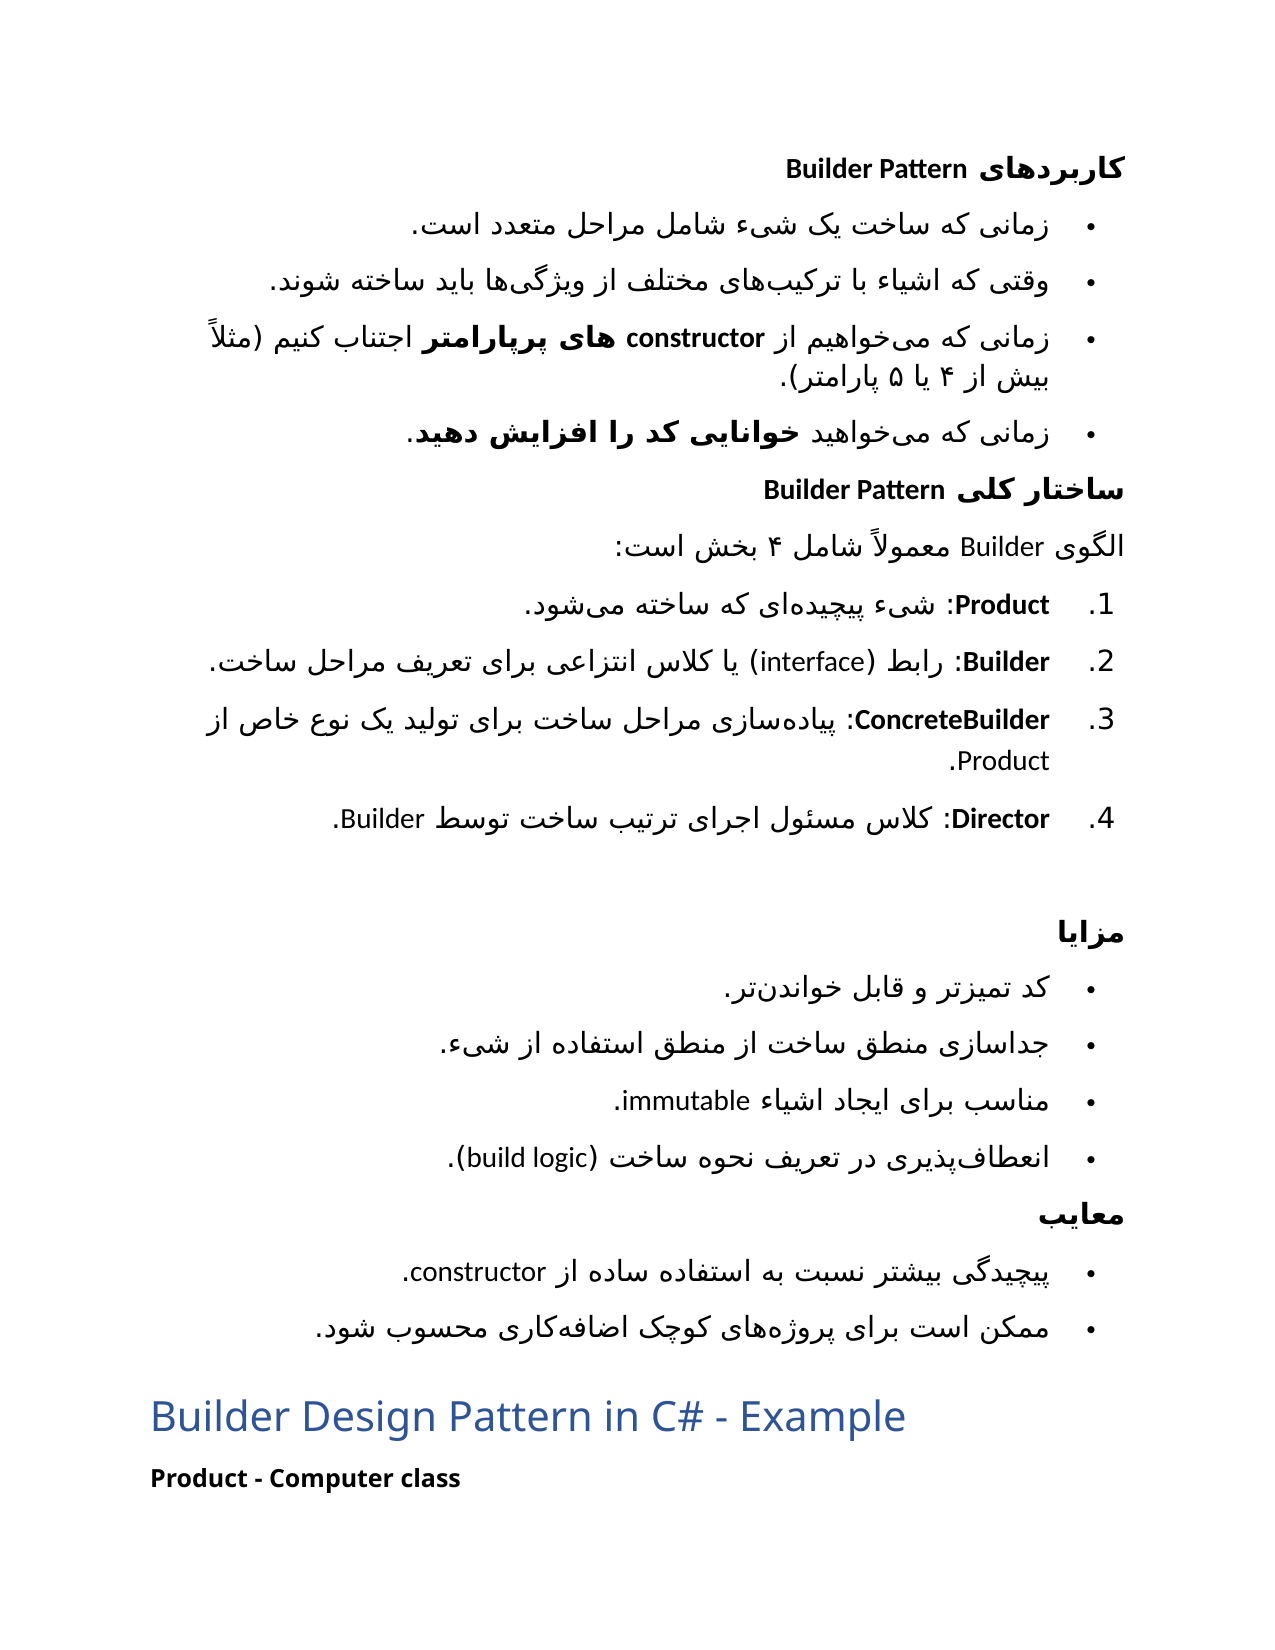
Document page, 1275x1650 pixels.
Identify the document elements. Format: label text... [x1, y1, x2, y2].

list پیچیدگی بیشتر نسبت به استفاده ساده از constructor. [150, 1253, 1087, 1288]
list زمانی که ساخت یک شیء شامل مراحل متعدد است. [150, 208, 1087, 242]
list مناسب برای ایجاد اشیاء immutable. [150, 1082, 1087, 1117]
text الگوی Builder معمولاً شامل ۴ بخش است: [150, 528, 1125, 564]
list ممکن است برای پروژه‌های کوچک اضافه‌کاری محسوب شود. [150, 1310, 1087, 1344]
list ConcreteBuilder: پیاده‌سازی مراحل ساخت برای تولید یک نوع خاص از Product. [150, 701, 1087, 778]
subtitle Builder Design Pattern in C# - Example [150, 1387, 1125, 1443]
list زمانی که می‌خواهیم از constructor های پرپارامتر اجتناب کنیم (مثلاً بیش از ۴ یا ۵ پارامتر). [150, 319, 1087, 393]
list Director: کلاس مسئول اجرای ترتیب ساخت توسط Builder. [150, 800, 1087, 835]
text معایب [150, 1197, 1125, 1231]
list Product: شیء پیچیده‌ای که ساخته می‌شود. [150, 586, 1087, 622]
text ساختار کلی Builder Pattern [150, 471, 1125, 506]
list وقتی که اشیاء با ترکیب‌های مختلف از ویژگی‌ها باید ساخته شوند. [150, 263, 1087, 297]
list Builder: رابط (interface) یا کلاس انتزاعی برای تعریف مراحل ساخت. [150, 643, 1087, 679]
list کد تمیزتر و قابل خواندن‌تر. [150, 971, 1087, 1004]
list جداسازی منطق ساخت از منطق استفاده از شیء. [150, 1026, 1087, 1060]
text کاربردهای Builder Pattern [150, 150, 1125, 186]
text Product - Computer class [150, 1460, 1125, 1494]
list زمانی که می‌خواهید خوانایی کد را افزایش دهید. [150, 415, 1087, 449]
list انعطاف‌پذیری در تعریف نحوه ساخت (build logic). [150, 1139, 1087, 1175]
text مزایا [150, 915, 1125, 949]
